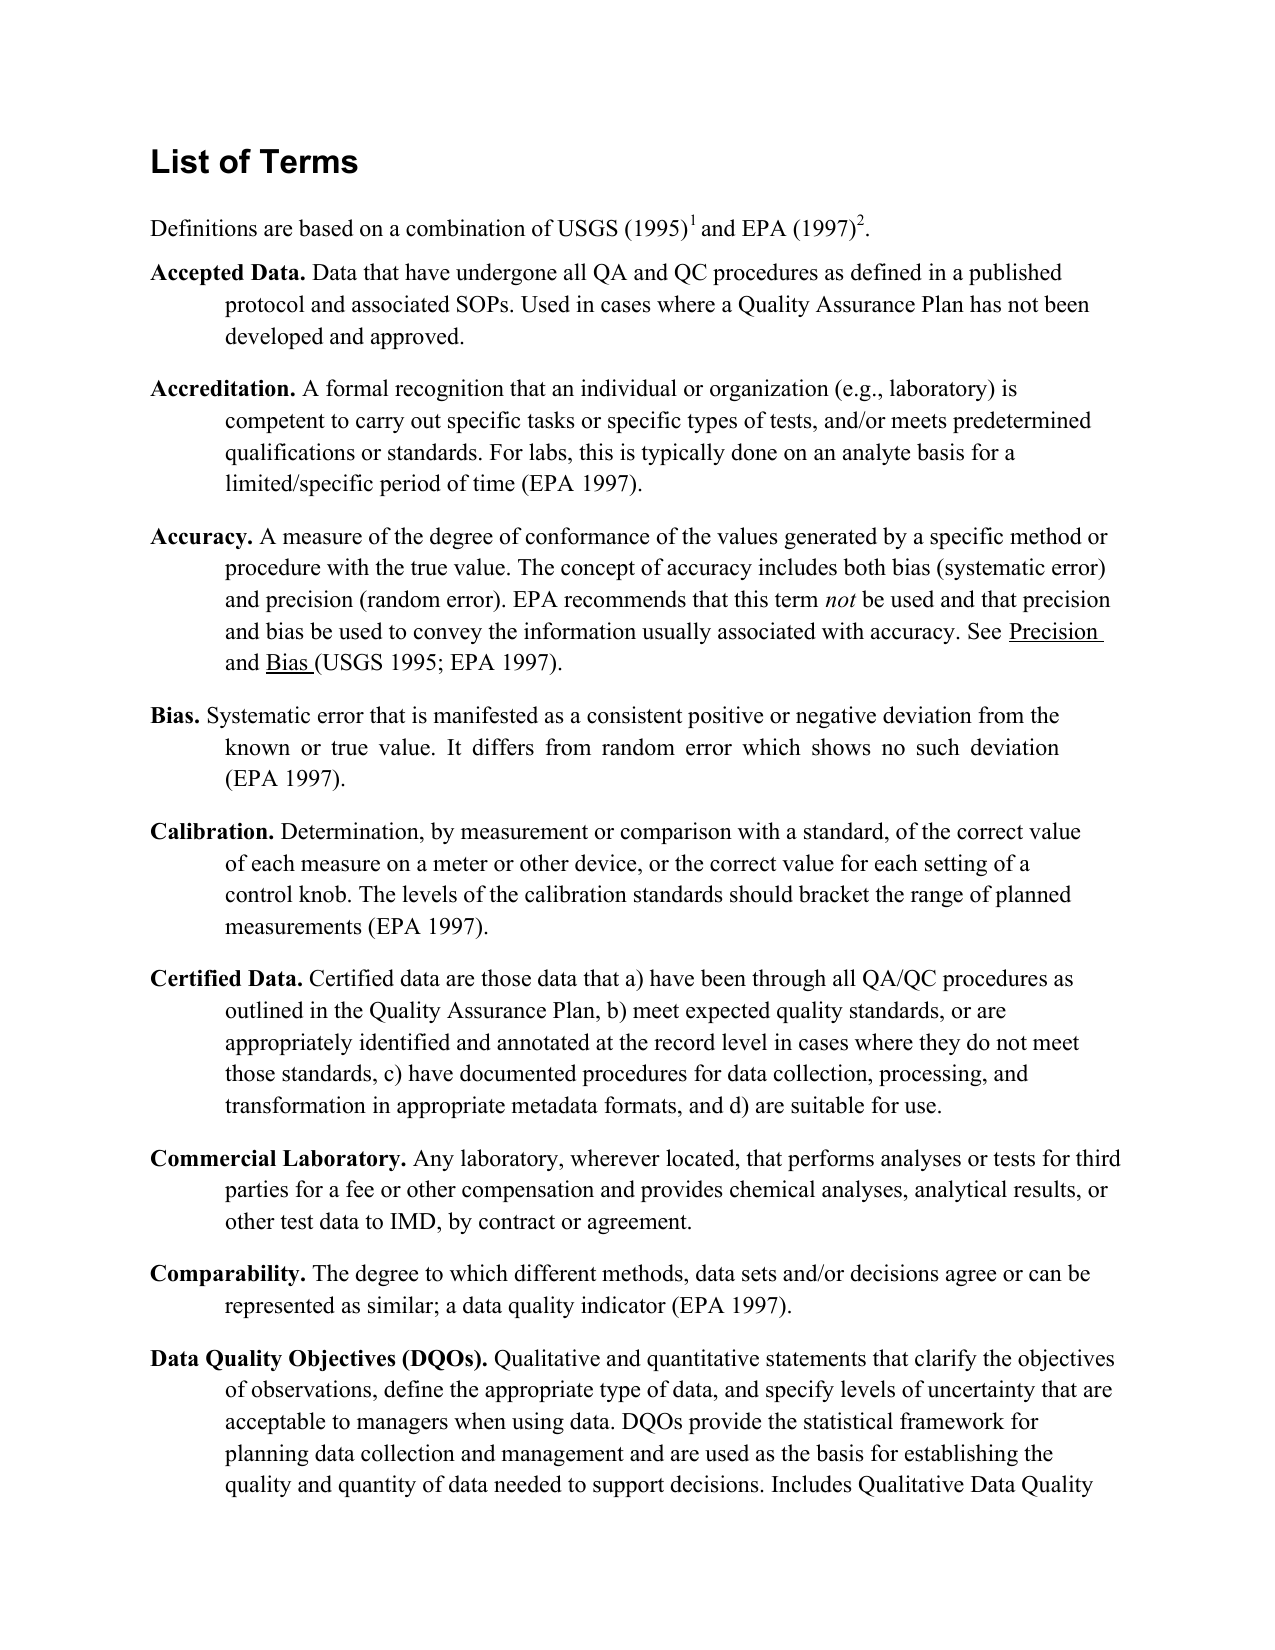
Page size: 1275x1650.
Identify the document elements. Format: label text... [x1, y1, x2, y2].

text Accuracy. A measure of the degree of conformance of the values generated by a specific method or procedure with the true value. The concept of accuracy includes both bias (systematic error) and precision (random error). EPA recommends that this term not be used and that precision and bias be used to convey the information usually associated with accuracy. See Precision and Bias (USGS 1995; EPA 1997). [150, 522, 1113, 676]
text Bias. Systematic error that is manifested as a consistent positive or negative deviation from the known or true value. It differs from random error which shows no such deviation (EPA 1997). [150, 701, 1061, 792]
text Calibration. Determination, by measurement or comparison with a standard, of the correct value of each measure on a meter or other device, or the correct value for each setting of a control knob. The levels of the calibration standards should bracket the range of planned measurements (EPA 1997). [150, 817, 1084, 939]
text Comparability. The degree to which different methods, data sets and/or decisions agree or can be represented as similar; a data quality indicator (EPA 1997). [149, 1259, 1123, 1319]
text Certified Data. Certified data are those data that a) have been through all QA/QC procedures as outlined in the Quality Assurance Plan, b) meet expected quality standards, or are appropriately identified and annotated at the record level in cases where they do not meet those standards, c) have documented procedures for data collection, processing, and transformation in appropriate metadata formats, and d) are suitable for use. [150, 964, 1082, 1119]
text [150, 1344, 1122, 1498]
text Commercial Laboratory. Any laboratory, wherever located, that performs analyses or tests for third parties for a fee or other compensation and provides chemical analyses, analytical results, or other test data to IMD, by contract or agreement. [150, 1144, 1124, 1234]
text Definitions are based on a combination of USGS (1995)1 and EPA (1997)2. [150, 211, 1135, 241]
text Accreditation. A formal recognition that an individual or organization (e.g., laboratory) is competent to carry out specific tasks or specific types of tests, and/or meets predetermined qualifications or standards. For labs, this is typically done on an analyte basis for a limited/specific period of time (EPA 1997). [150, 374, 1124, 497]
subtitle List of Terms [150, 142, 1135, 180]
text Accepted Data. Data that have undergone all QA and QC procedures as defined in a published protocol and associated SOPs. Used in cases where a Quality Assurance Plan has not been developed and approved. [150, 258, 1093, 349]
